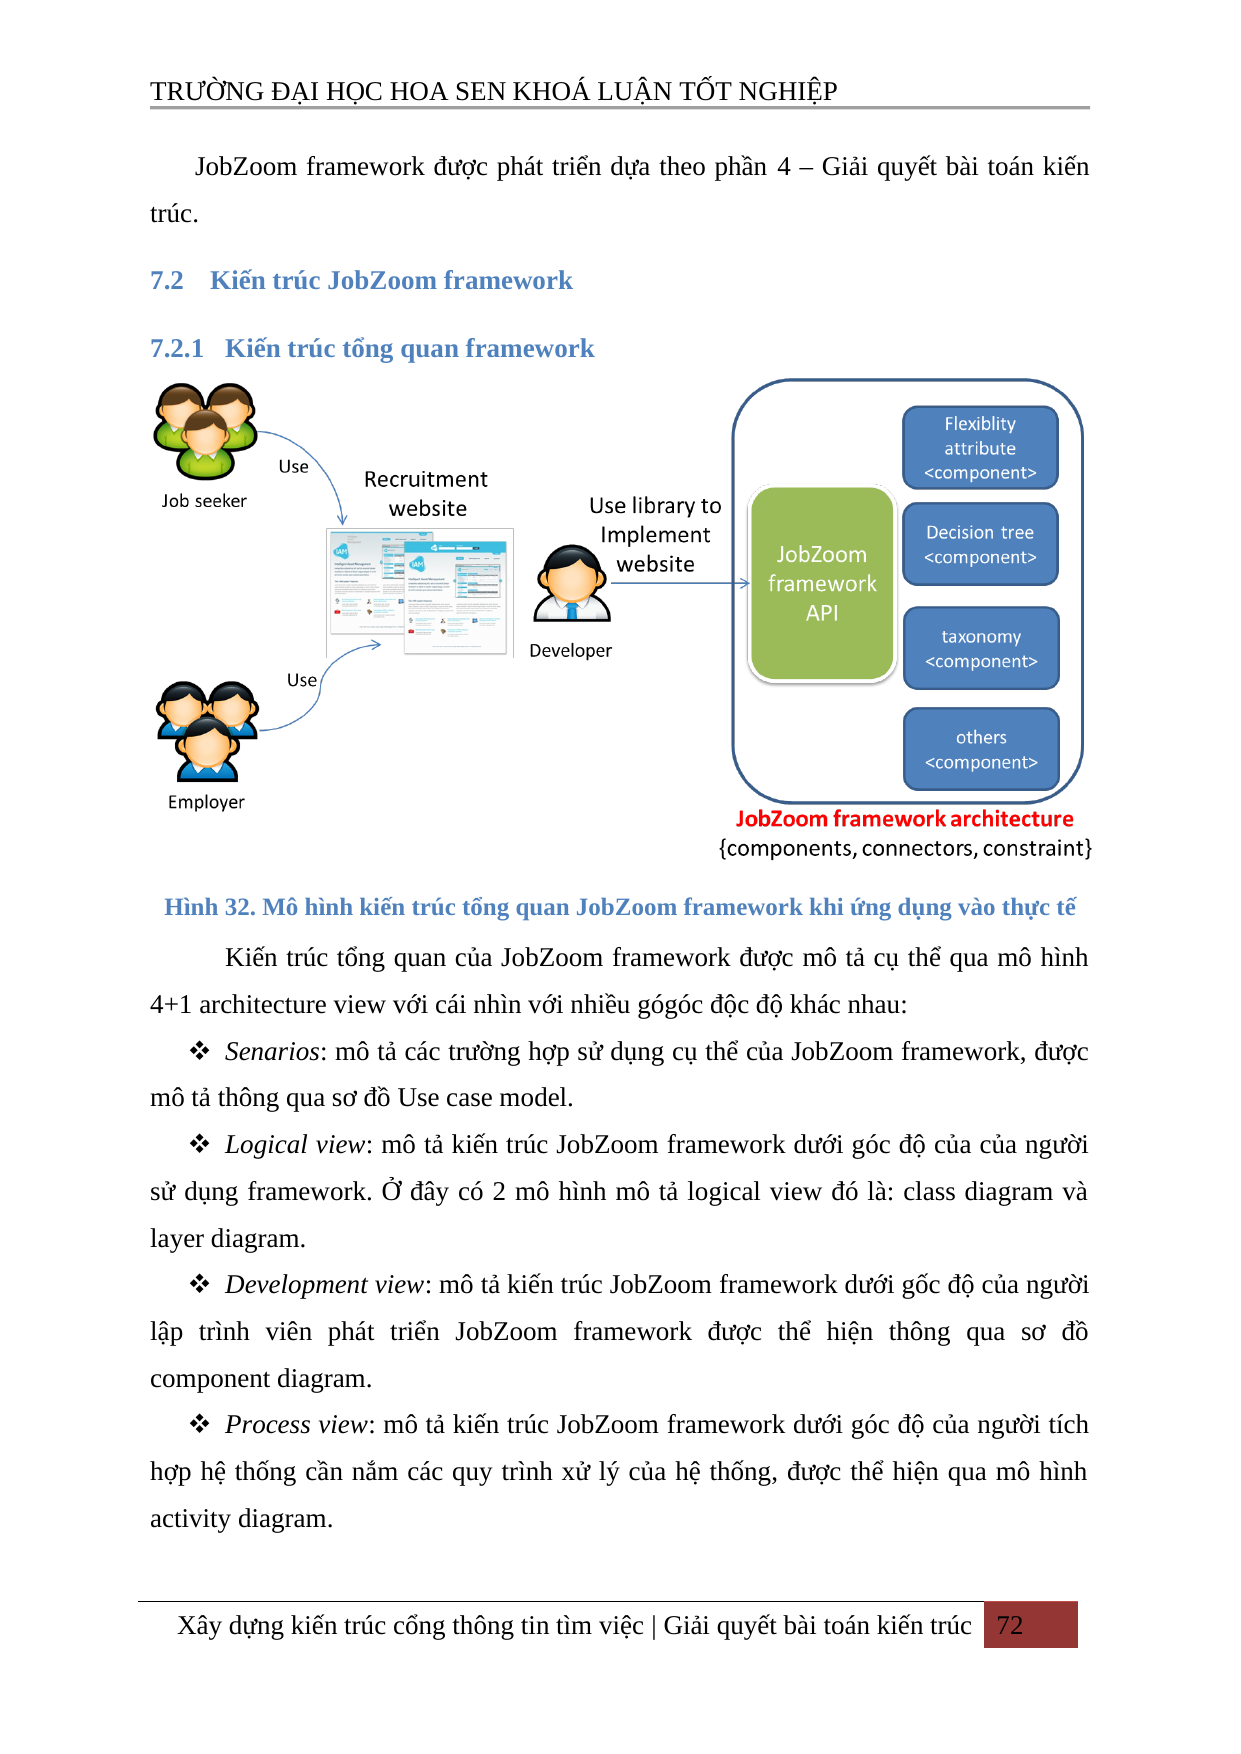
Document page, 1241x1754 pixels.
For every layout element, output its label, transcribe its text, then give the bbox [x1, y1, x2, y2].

text Hình 32. Mô hình kiến trúc tổng quan JobZoom framework khi ứng dụng vào thực tế [150, 892, 1090, 921]
picture [150, 378, 1106, 877]
list Development view: mô tả kiến trúc JobZoom framework dưới gốc độ của người lập trình viên phát triển JobZoom framework được thể hiện thông qua sơ đồ component diagram. [150, 1268, 1090, 1393]
list Logical view: mô tả kiến trúc JobZoom framework dưới góc độ của của người sử dụng framework. Ở đây có 2 mô hình mô tả logical view đó là: class diagram và layer diagram. [150, 1128, 1090, 1253]
list Senarios: mô tả các trường hợp sử dụng cụ thể của JobZoom framework, được mô tả thông qua sơ đồ Use case model. [150, 1035, 1090, 1113]
text Kiến trúc tổng quan của JobZoom framework được mô tả cụ thể qua mô hình 4+1 architecture view với cái nhìn với nhiều gógóc độc độ khác nhau: [150, 941, 1090, 1019]
subtitle Kiến trúc JobZoom framework [150, 264, 1090, 295]
list Process view: mô tả kiến trúc JobZoom framework dưới góc độ của người tích hợp hệ thống cần nắm các quy trình xử lý của hệ thống, được thể hiện qua mô hình activity diagram. [150, 1408, 1090, 1533]
subtitle Kiến trúc tổng quan framework [150, 332, 1090, 363]
text JobZoom framework được phát triển dựa theo phần 4 – Giải quyết bài toán kiến trúc. [150, 150, 1090, 228]
